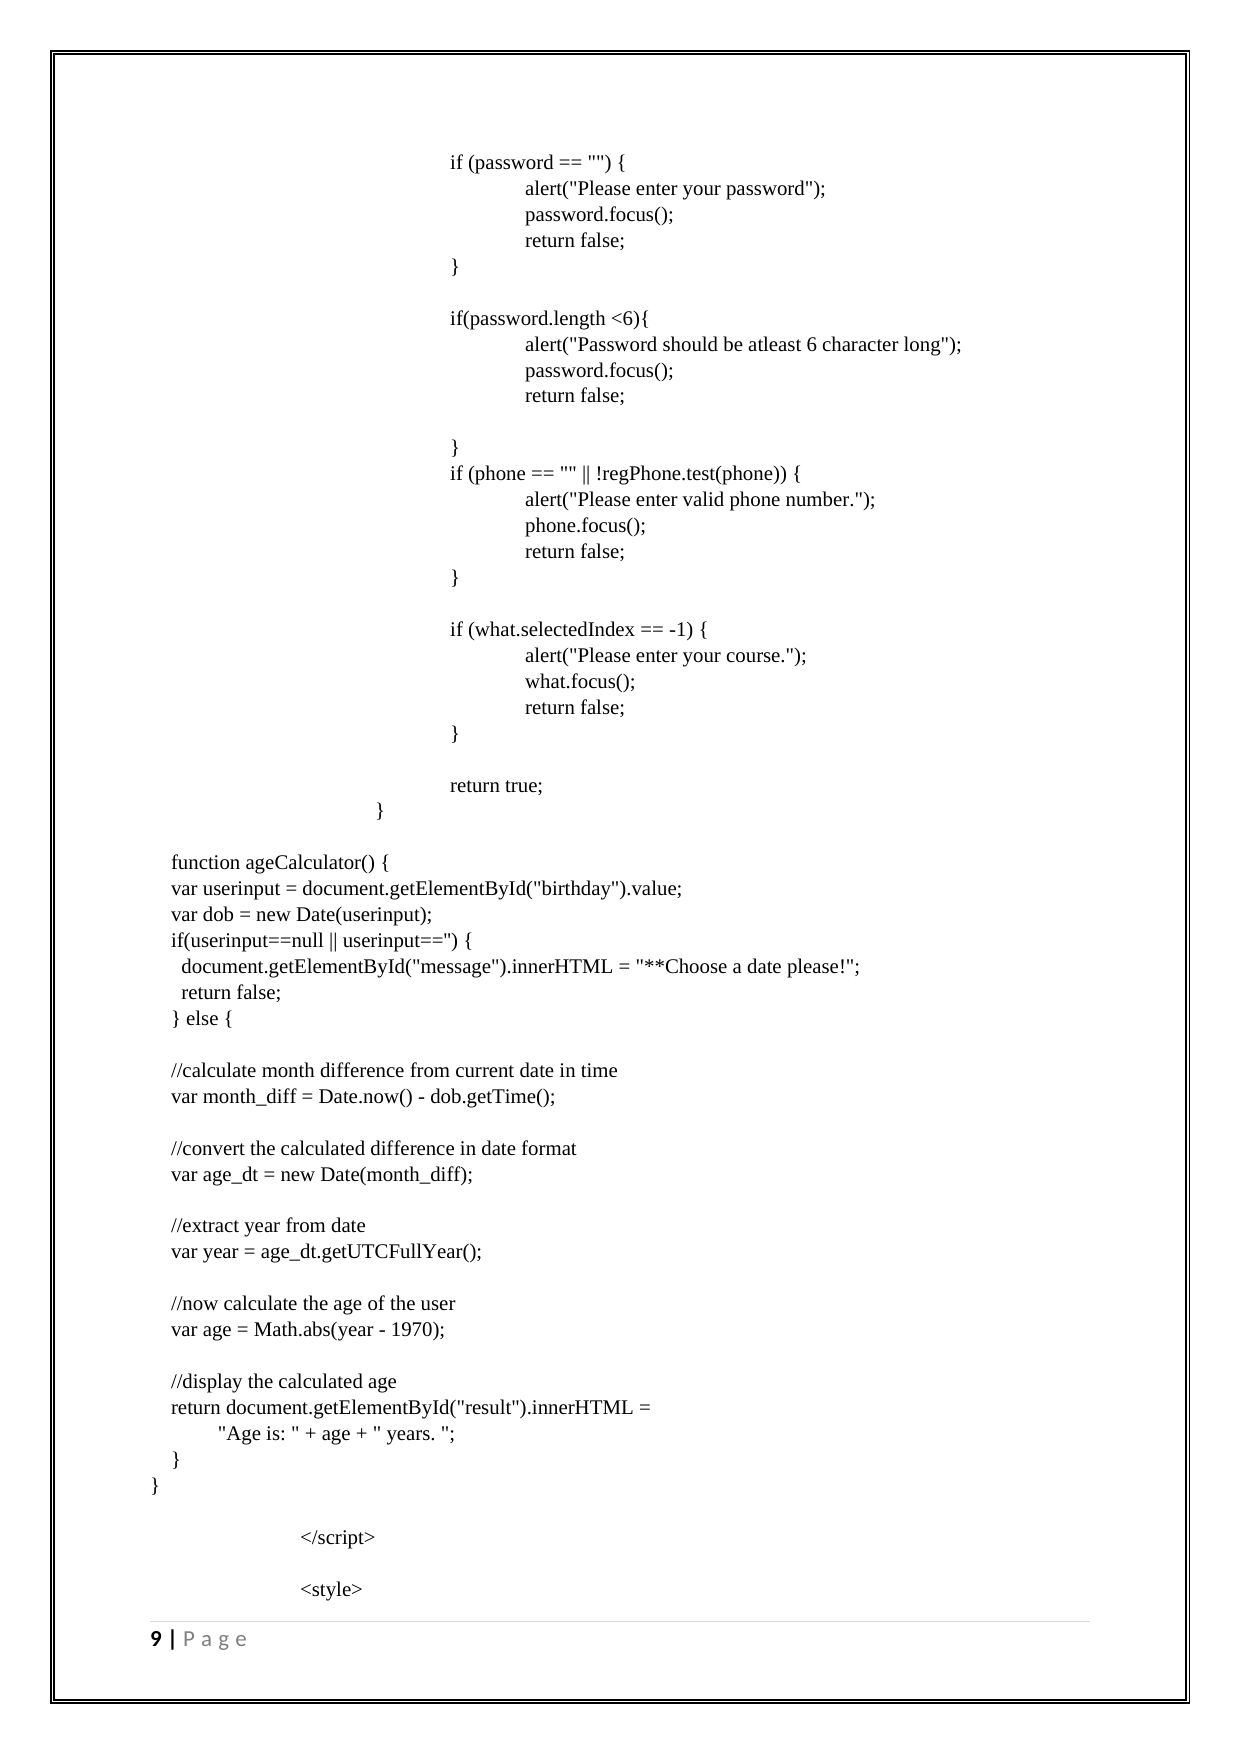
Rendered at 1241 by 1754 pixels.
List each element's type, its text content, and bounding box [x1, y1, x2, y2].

text "Age is: " + age + " years. "; [150, 1421, 1090, 1445]
text } [150, 435, 1090, 459]
text return document.getElementById("result").innerHTML = [150, 1395, 1090, 1419]
text return false; [150, 228, 1090, 252]
text return false; [150, 695, 1090, 719]
text phone.focus(); [150, 513, 1090, 537]
text //convert the calculated difference in date format [150, 1136, 1090, 1160]
text alert("Please enter your password"); [150, 176, 1090, 200]
text //now calculate the age of the user [150, 1291, 1090, 1315]
text return false; [150, 539, 1090, 563]
text return true; [150, 772, 1090, 797]
text if (what.selectedIndex == -1) { [150, 617, 1090, 641]
text if (password == "") { [150, 150, 1090, 174]
text password.focus(); [150, 202, 1090, 226]
text } [150, 1473, 1090, 1497]
text var year = age_dt.getUTCFullYear(); [150, 1239, 1090, 1263]
text var userinput = document.getElementById("birthday").value; [150, 876, 1090, 900]
text return false; [150, 383, 1090, 407]
text } else { [150, 1006, 1090, 1030]
text what.focus(); [150, 669, 1090, 693]
text } [150, 1447, 1090, 1471]
text if(userinput==null || userinput=='') { [150, 928, 1090, 952]
text //extract year from date [150, 1213, 1090, 1237]
text alert("Password should be atleast 6 character long"); [150, 332, 1090, 356]
text //display the calculated age [150, 1369, 1090, 1393]
text <style> [150, 1577, 1090, 1601]
text alert("Please enter valid phone number."); [150, 487, 1090, 511]
text if(password.length <6){ [150, 306, 1090, 330]
text } [150, 798, 1090, 822]
text //calculate month difference from current date in time [150, 1058, 1090, 1082]
text return false; [150, 980, 1090, 1004]
text } [150, 565, 1090, 589]
text function ageCalculator() { [150, 850, 1090, 874]
text } [150, 721, 1090, 745]
text password.focus(); [150, 357, 1090, 382]
text } [150, 254, 1090, 278]
text var age_dt = new Date(month_diff); [150, 1162, 1090, 1186]
text if (phone == "" || !regPhone.test(phone)) { [150, 461, 1090, 485]
text document.getElementById("message").innerHTML = "**Choose a date please!"; [150, 954, 1090, 978]
text var age = Math.abs(year - 1970); [150, 1317, 1090, 1341]
text </script> [150, 1525, 1090, 1549]
text alert("Please enter your course."); [150, 643, 1090, 667]
text var dob = new Date(userinput); [150, 902, 1090, 926]
text var month_diff = Date.now() - dob.getTime(); [150, 1084, 1090, 1108]
